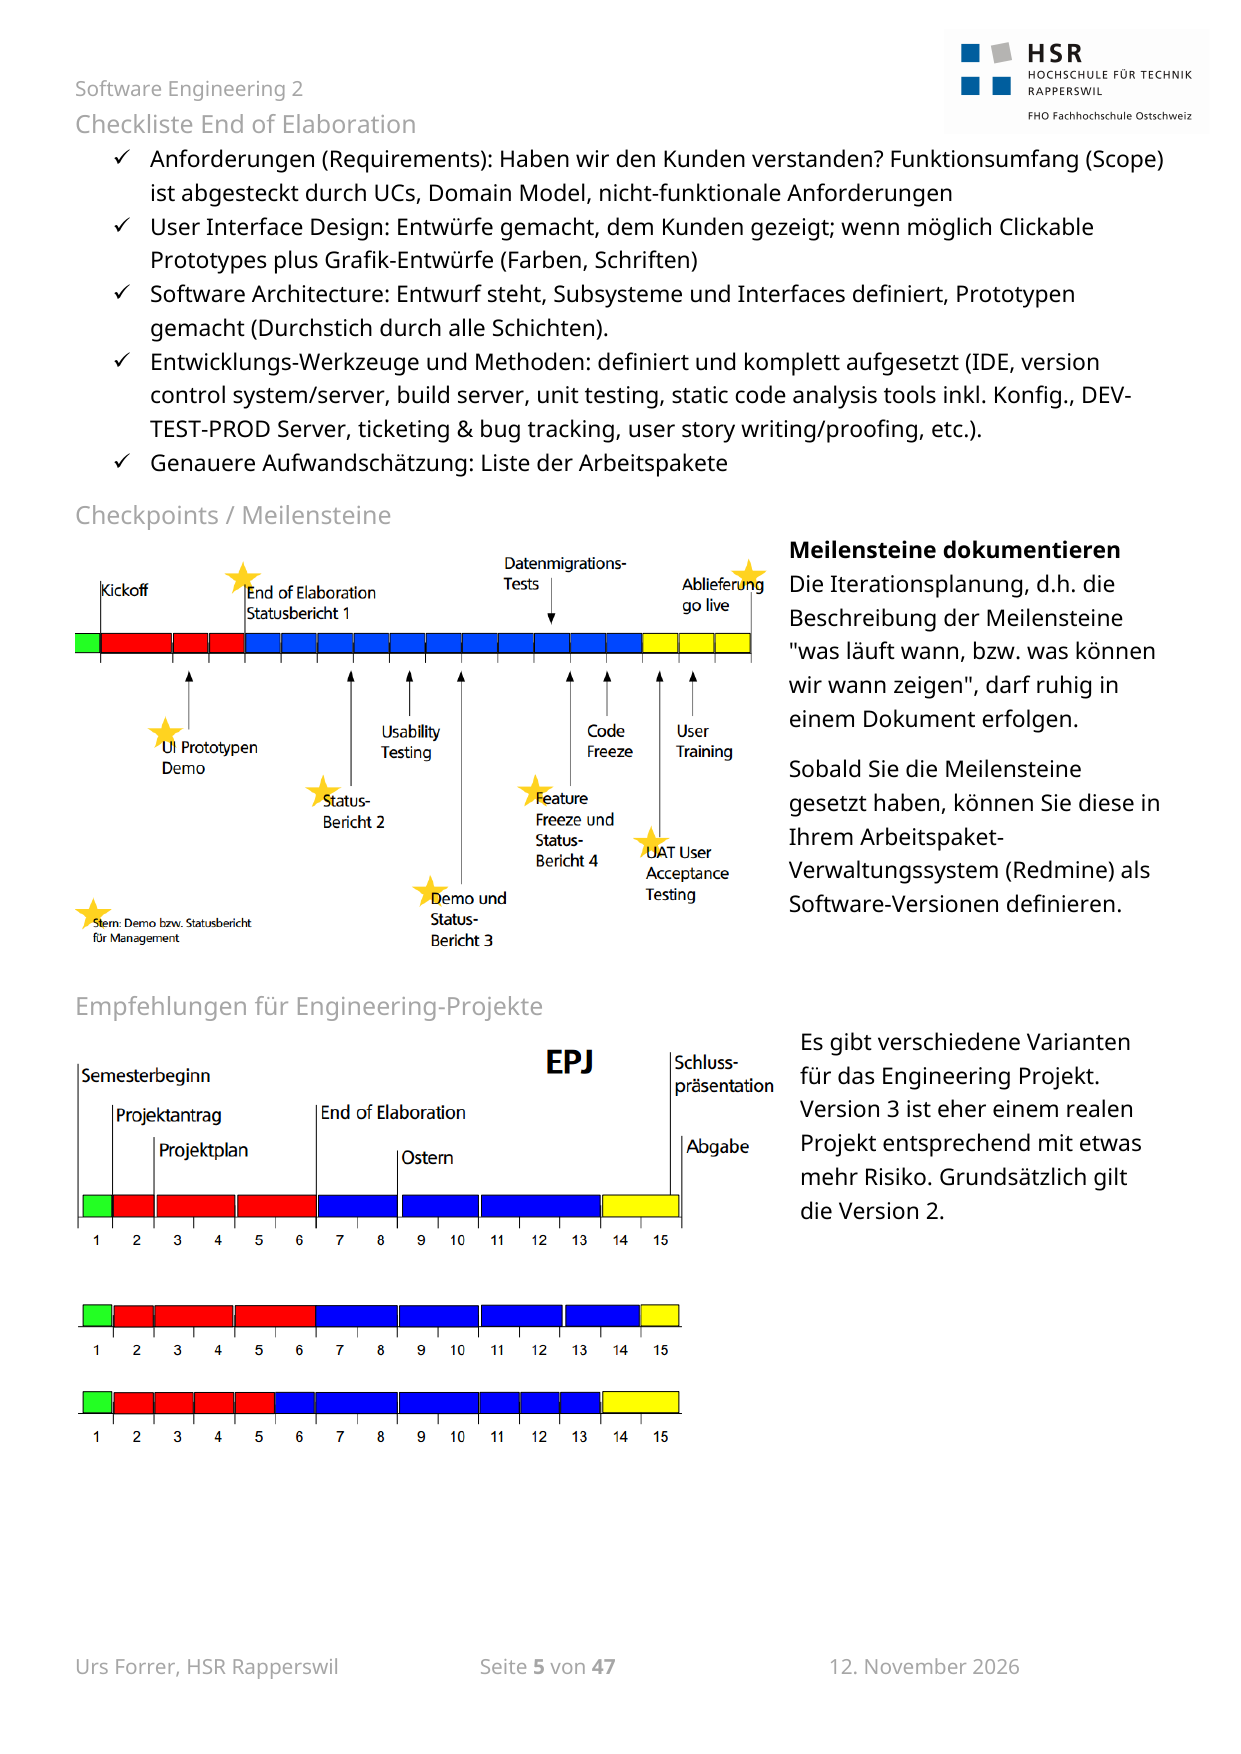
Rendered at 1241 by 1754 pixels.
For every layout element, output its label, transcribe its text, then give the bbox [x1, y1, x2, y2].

list Entwicklungs-Werkzeuge und Methoden: definiert und komplett aufgesetzt (IDE, version control system/server, build server, unit testing, static code analysis tools inkl. Konfig., DEV-TEST-PROD Server, ticketing & bug tracking, user story writing/proofing, etc.). [112, 346, 1165, 444]
picture [75, 1026, 782, 1454]
picture [943, 29, 1210, 134]
text Meilensteine dokumentieren Die Iterationsplanung, d.h. die Beschreibung der Meilensteine "was läuft wann, bzw. was können wir wann zeigen", darf ruhig in einem Dokument erfolgen. [770, 534, 1165, 734]
list Anforderungen (Requirements): Haben wir den Kunden verstanden? Funktionsumfang (Scope) ist abgesteckt durch UCs, Domain Model, nicht-funktionale Anforderungen [112, 143, 1165, 208]
list Software Architecture: Entwurf steht, Subsysteme und Interfaces definiert, Prototypen gemacht (Durchstich durch alle Schichten). [112, 278, 1165, 343]
picture [75, 534, 770, 950]
list User Interface Design: Entwürfe gemacht, dem Kunden gezeigt; wenn möglich Clickable Prototypes plus Grafik-Entwürfe (Farben, Schriften) [112, 211, 1165, 276]
list Genauere Aufwandschätzung: Liste der Arbeitspakete [112, 447, 1165, 478]
subtitle Checkpoints / Meilensteine [75, 497, 1165, 531]
text Es gibt verschiedene Varianten für das Engineering Projekt. Version 3 ist eher einem realen Projekt entsprechend mit etwas mehr Risiko. Grundsätzlich gilt die Version 2. [782, 1026, 1165, 1226]
subtitle Empfehlungen für Engineering-Projekte [75, 989, 1165, 1023]
subtitle Checkliste End of Elaboration [75, 106, 1165, 140]
text Sobald Sie die Meilensteine gesetzt haben, können Sie diese in Ihrem Arbeitspaket-Verwaltungssystem (Redmine) als Software-Versionen definieren. [770, 753, 1165, 919]
